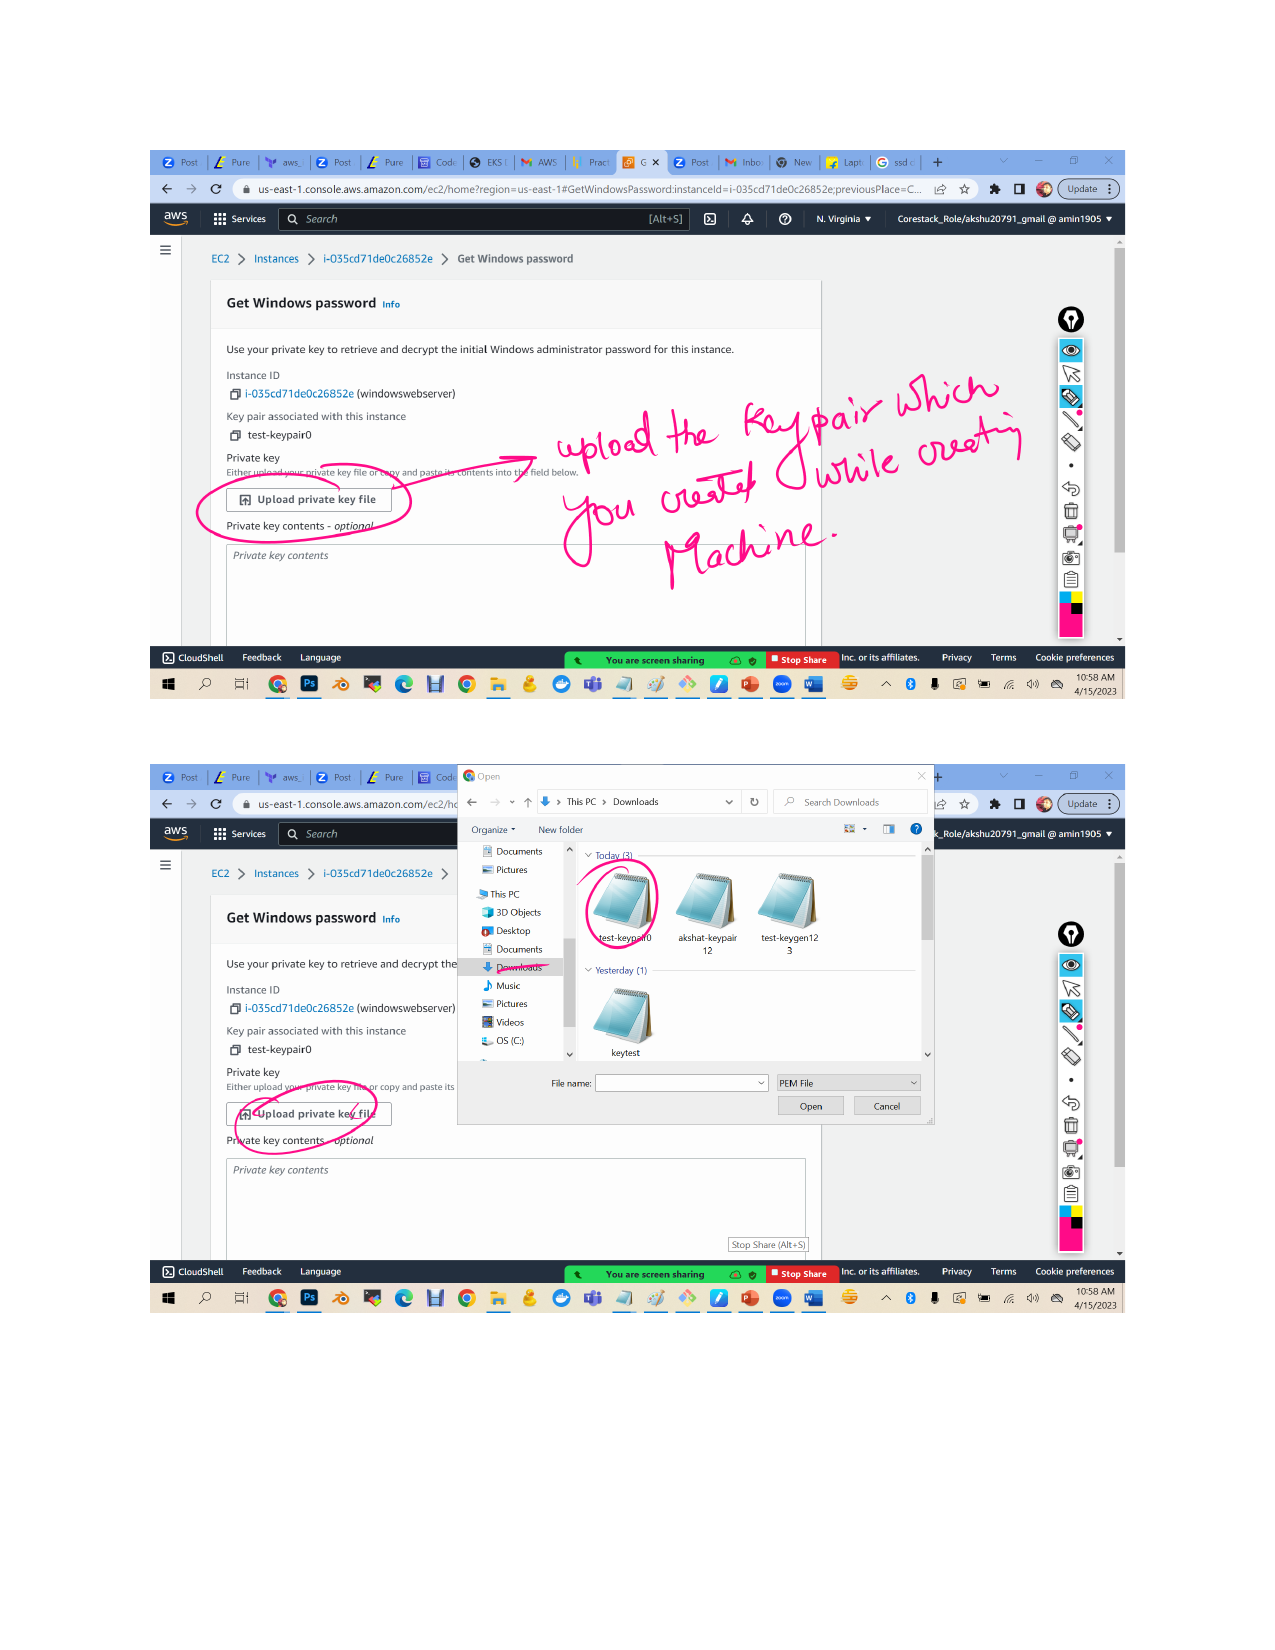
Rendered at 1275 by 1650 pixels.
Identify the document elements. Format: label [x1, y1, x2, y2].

picture [150, 150, 1125, 699]
picture [150, 764, 1125, 1313]
